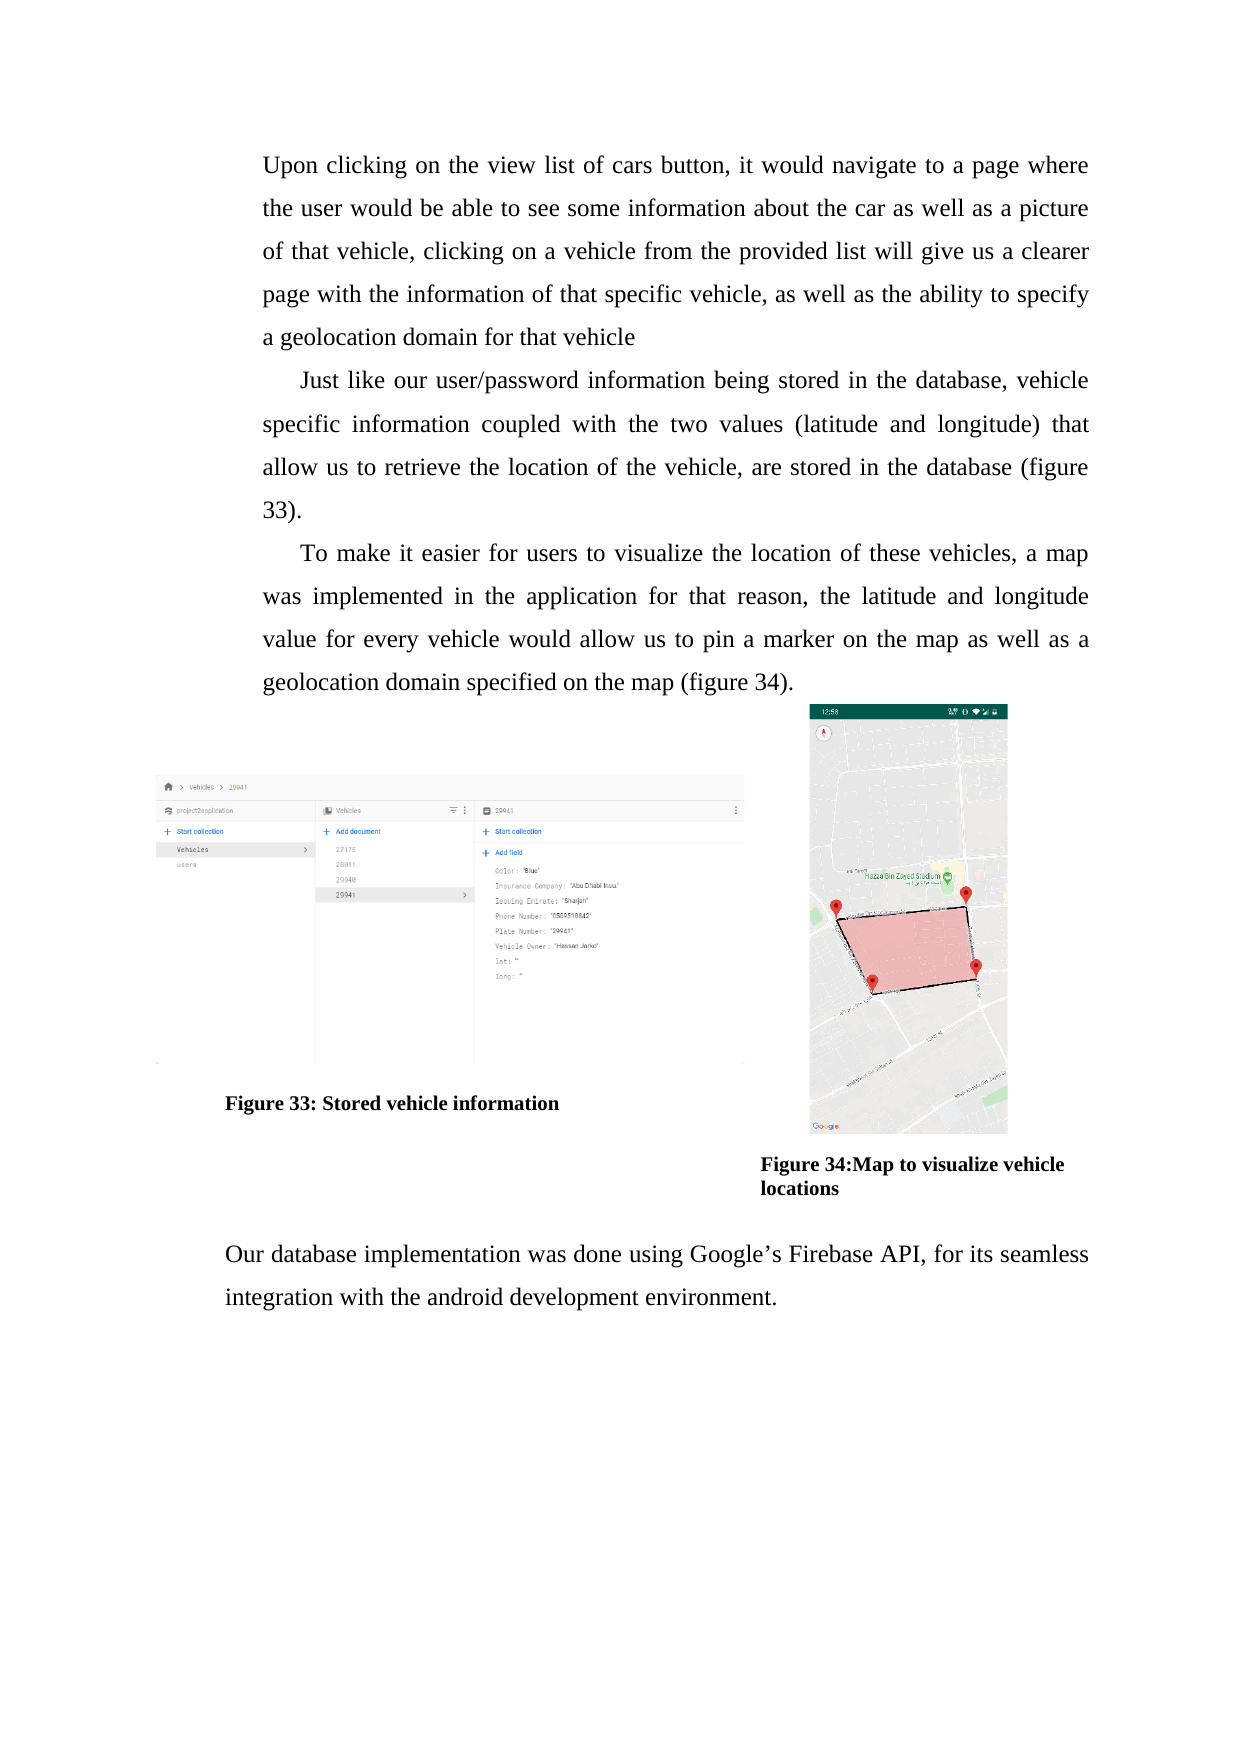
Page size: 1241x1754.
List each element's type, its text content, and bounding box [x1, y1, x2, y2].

text To make it easier for users to visualize the location of these vehicles, a map was implemented in the application for that reason, the latitude and longitude value for every vehicle would allow us to pin a marker on the map as well as a geolocation domain specified on the map (figure 34). [262, 538, 1090, 696]
text Our database implementation was done using Google’s Firebase API, for its seamless integration with the android development environment. [225, 1239, 1090, 1311]
picture [809, 704, 1008, 1134]
text Upon clicking on the view list of cars button, it would navigate to a page where the user would be able to see some information about the car as well as a picture of that vehicle, clicking on a vehicle from the provided list will give us a clearer page with the information of that specific vehicle, as well as the ability to specify a geolocation domain for that vehicle [262, 150, 1090, 351]
text Just like our user/password information being stored in the database, vehicle specific information coupled with the two values (latitude and longitude) that allow us to retrieve the location of the vehicle, are stored in the database (figure 33). [262, 366, 1090, 524]
picture [156, 775, 745, 1064]
